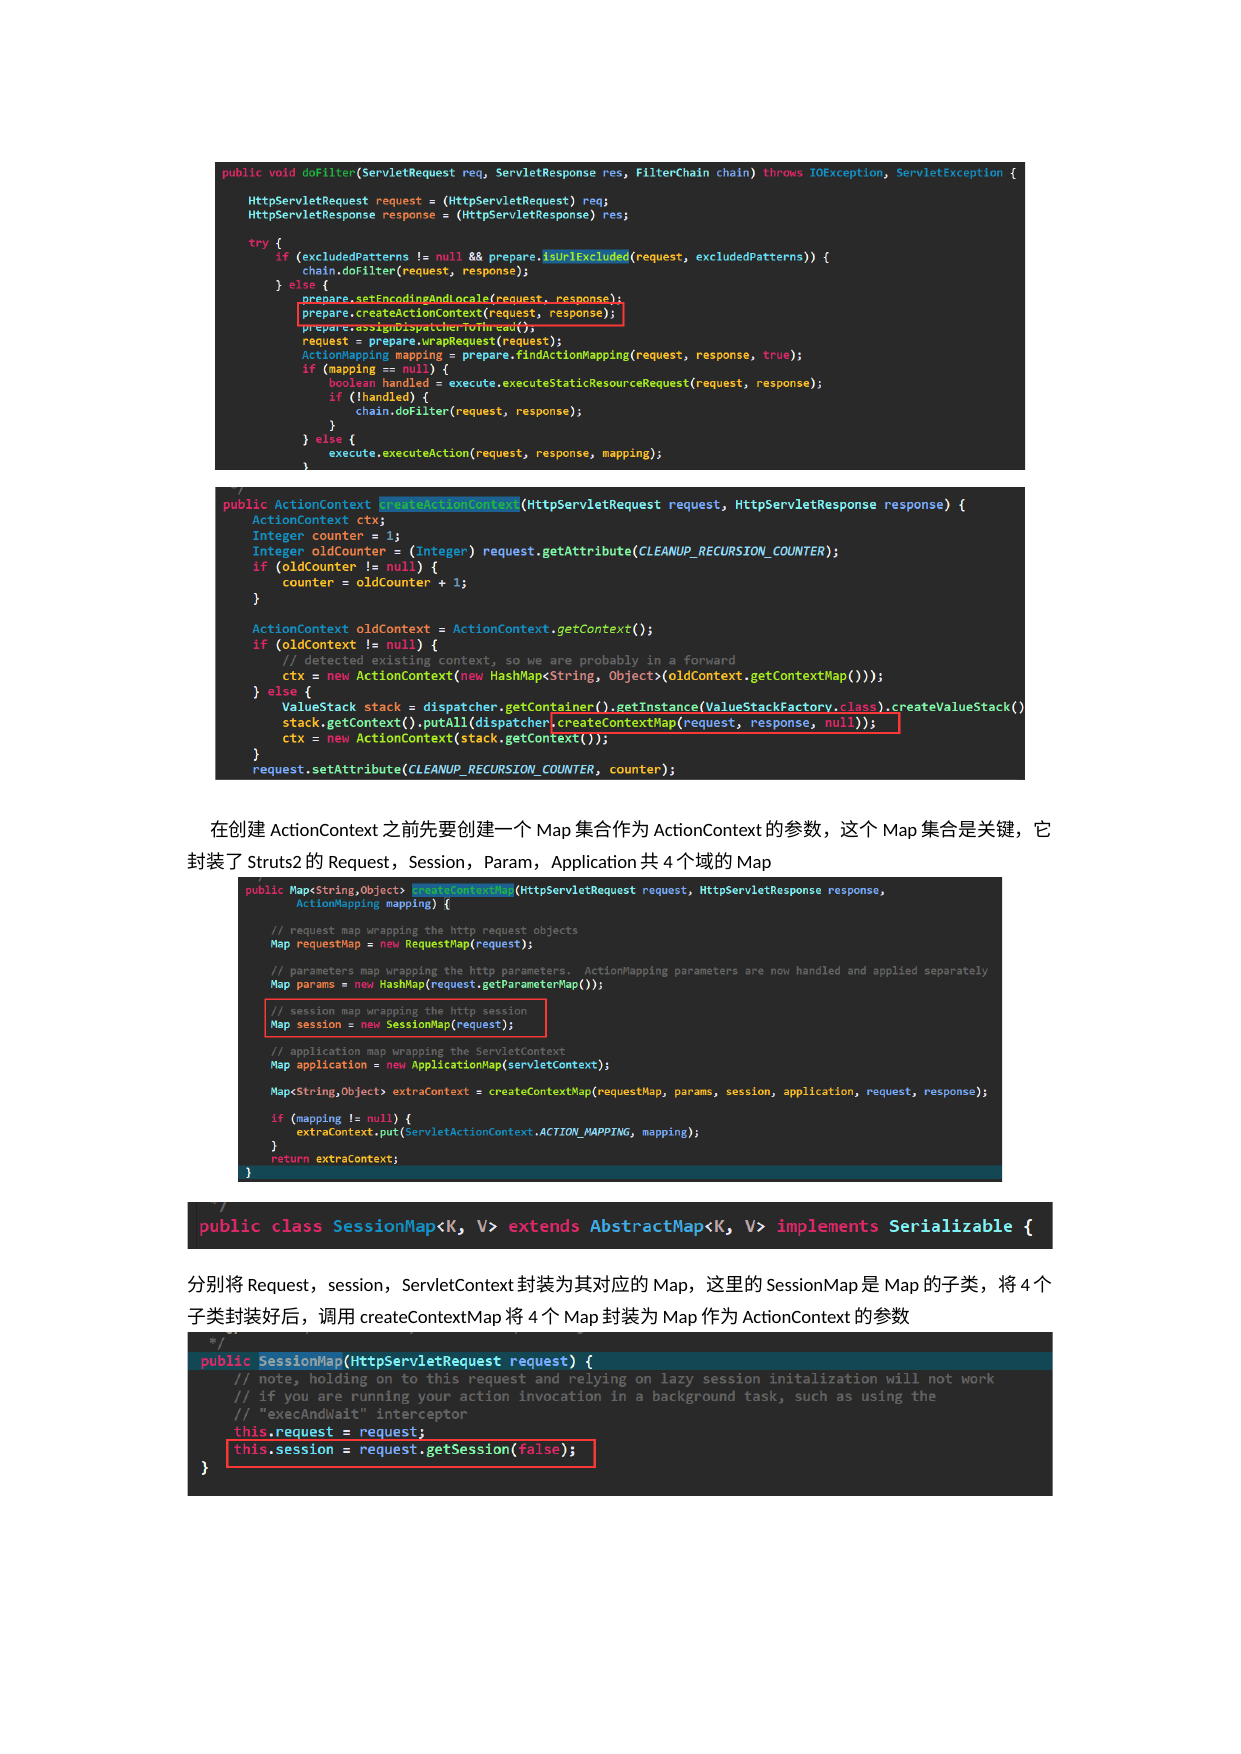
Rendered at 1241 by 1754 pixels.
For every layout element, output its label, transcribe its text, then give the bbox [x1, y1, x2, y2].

picture [187, 1332, 1053, 1496]
picture [215, 487, 1025, 780]
text 分别将Request，session，ServletContext封装为其对应的Map，这里的SessionMap是Map的子类，将4个子类封装好后，调用createContextMap将4个Map封装为Map作为ActionContext的参数 [187, 1267, 1053, 1332]
text 在创建ActionContext之前先要创建一个Map集合作为ActionContext的参数，这个Map集合是关键，它封装了Struts2的Request，Session，Param，Application共4个域的Map [187, 812, 1053, 877]
picture [238, 877, 1003, 1182]
picture [187, 1202, 1053, 1249]
picture [215, 162, 1026, 470]
